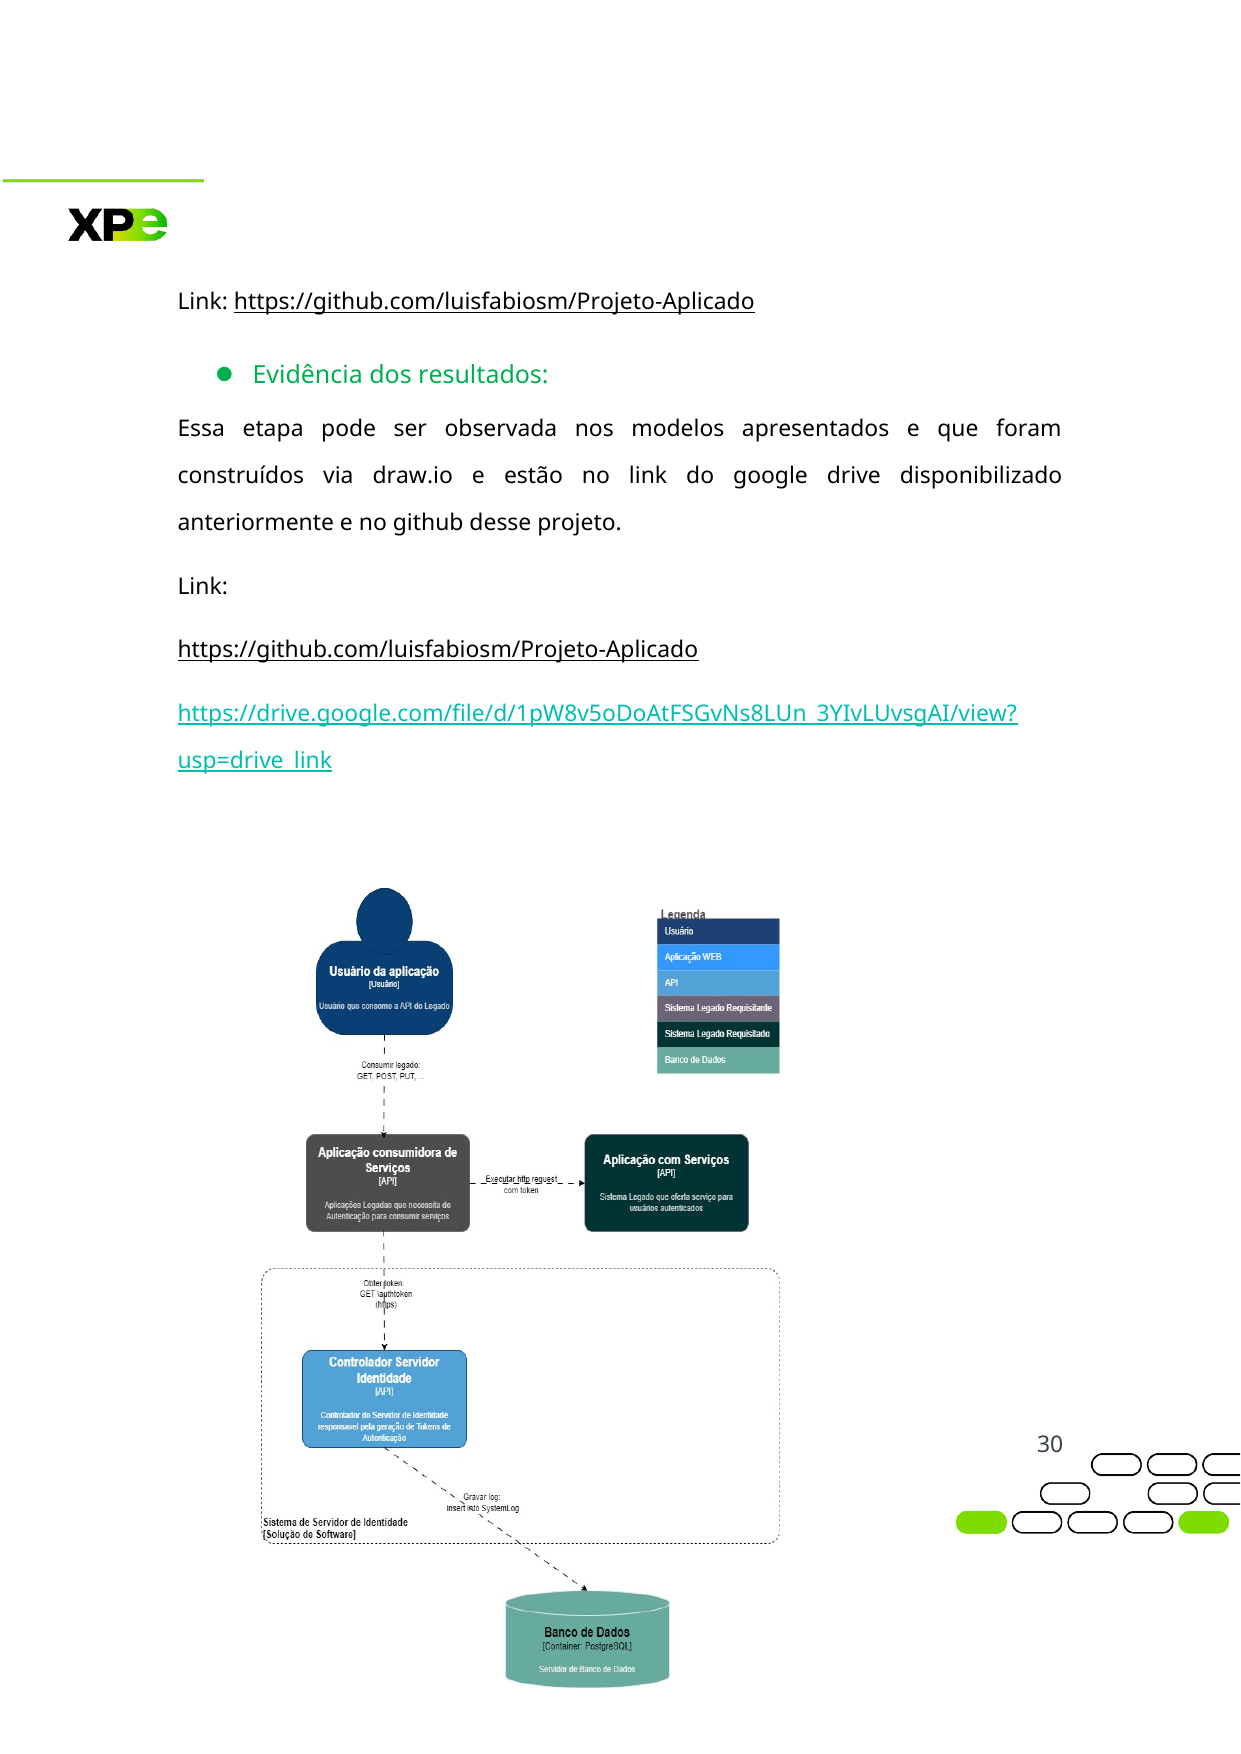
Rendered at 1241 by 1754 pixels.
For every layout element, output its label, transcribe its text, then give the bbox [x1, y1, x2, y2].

list Link: [177, 570, 1063, 601]
subtitle Evidência dos resultados: [215, 357, 1063, 391]
picture [261, 888, 780, 1688]
list https://github.com/luisfabiosm/Projeto-Aplicado [177, 633, 1063, 664]
picture [955, 1453, 1241, 1534]
picture [2, 176, 205, 273]
list Link: https://github.com/luisfabiosm/Projeto-Aplicado [177, 285, 1063, 317]
list https://drive.google.com/file/d/1pW8v5oDoAtFSGvNs8LUn_3YIvLUvsgAI/view?usp=drive_link [177, 697, 1063, 775]
text Essa etapa pode ser observada nos modelos apresentados e que foram construídos via draw.io e estão no link do google drive disponibilizado anteriormente e no github desse projeto. [177, 412, 1063, 537]
